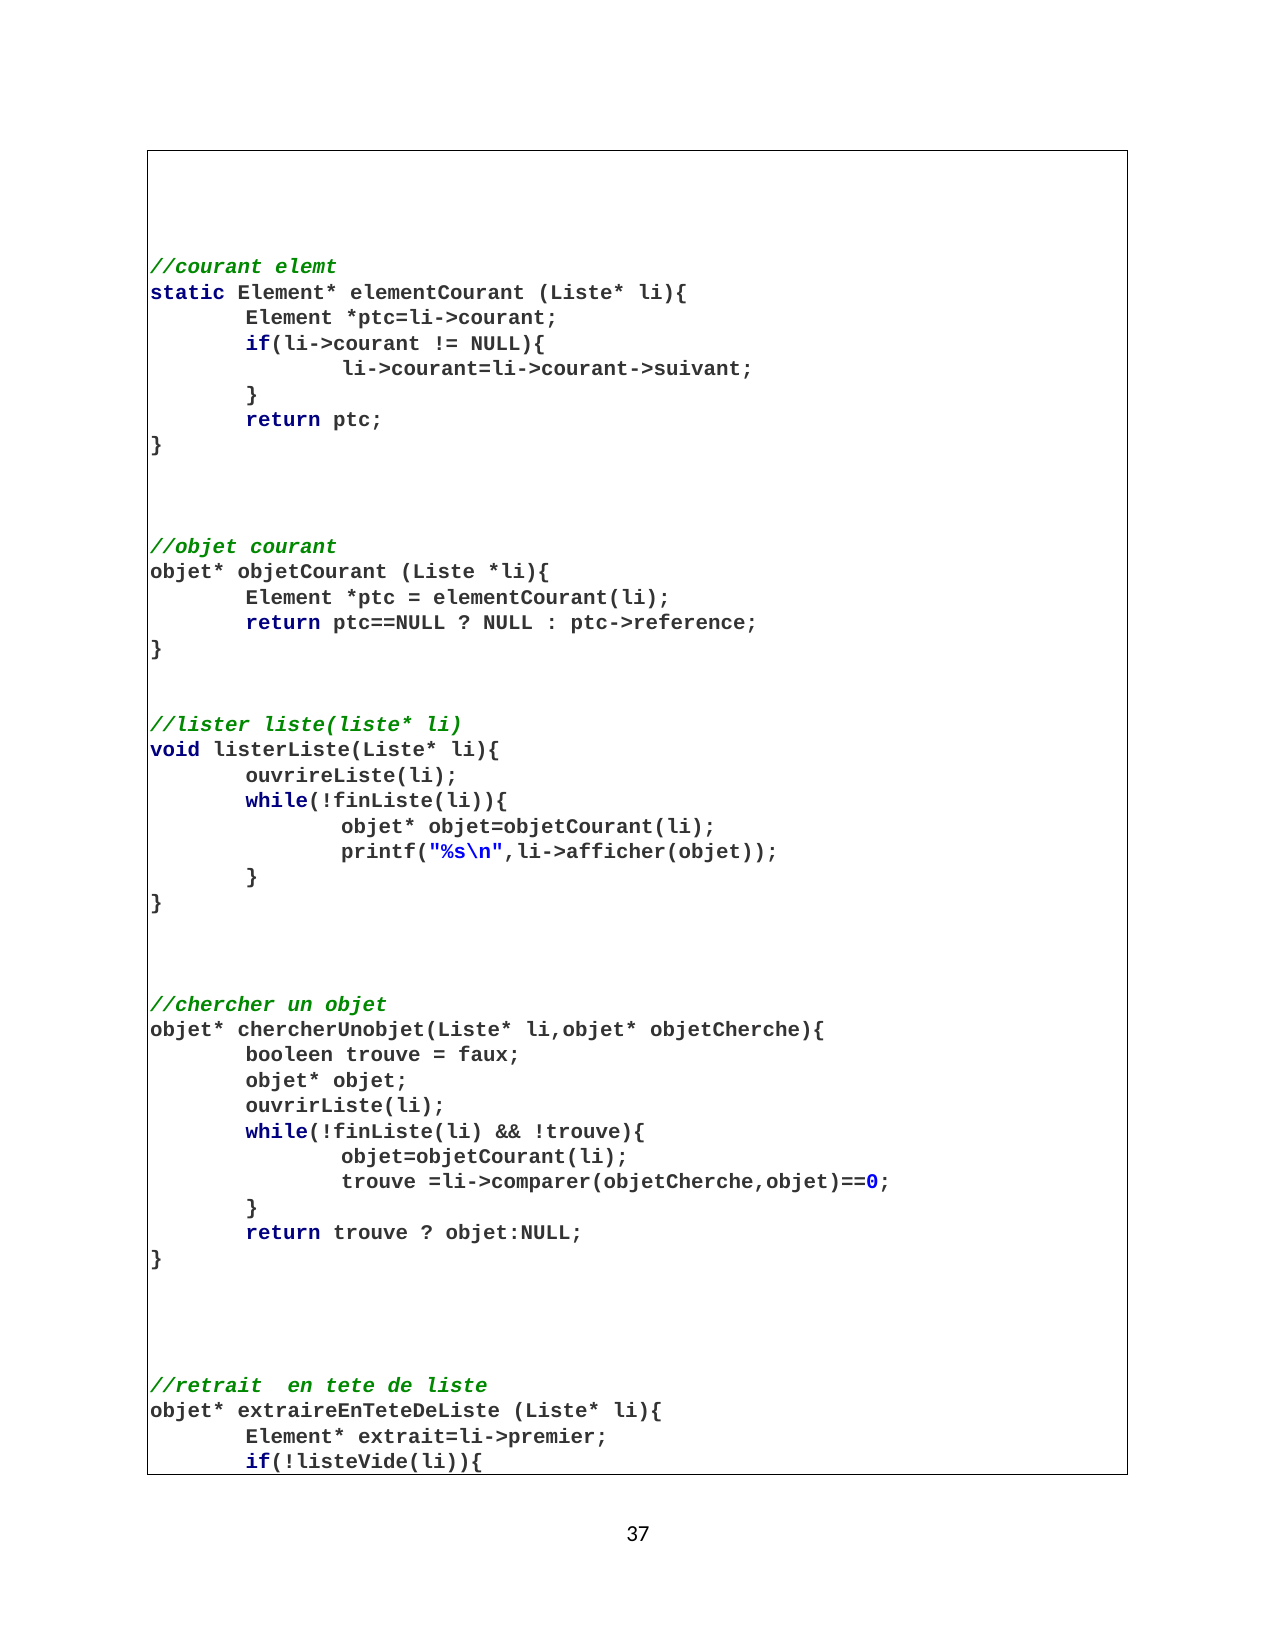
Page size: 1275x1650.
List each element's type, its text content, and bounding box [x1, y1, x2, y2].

text objet* chercherUnobjet(Liste* li,objet* objetCherche){ [150, 1017, 1125, 1043]
text } [150, 433, 1125, 458]
text if(li->courant != NULL){ [150, 331, 1125, 356]
text } [150, 865, 1125, 890]
text //retrait en tete de liste [150, 1373, 1125, 1398]
text if(!listeVide(li)){ [150, 1449, 1125, 1474]
text //chercher un objet [150, 992, 1125, 1017]
text trouve =li->comparer(objetCherche,objet)==0; [150, 1170, 1125, 1195]
text printf("%s\n",li->afficher(objet)); [150, 839, 1125, 865]
text li->courant=li->courant->suivant; [150, 356, 1125, 382]
text while(!finListe(li) && !trouve){ [150, 1119, 1125, 1144]
text objet* objet; [150, 1068, 1125, 1093]
text objet* objet=objetCourant(li); [150, 814, 1125, 839]
text return ptc==NULL ? NULL : ptc->reference; [150, 611, 1125, 636]
text objet=objetCourant(li); [150, 1144, 1125, 1170]
text objet* objetCourant (Liste *li){ [150, 560, 1125, 585]
text static Element* elementCourant (Liste* li){ [150, 280, 1125, 306]
text Element *ptc=li->courant; [150, 306, 1125, 331]
text //lister liste(liste* li) [150, 712, 1125, 738]
text //courant elemt [150, 255, 1125, 280]
text booleen trouve = faux; [150, 1043, 1125, 1068]
text } [150, 636, 1125, 661]
text void listerListe(Liste* li){ [150, 738, 1125, 763]
text ouvrireListe(li); [150, 763, 1125, 788]
text } [150, 382, 1125, 407]
text Element* extrait=li->premier; [150, 1424, 1125, 1449]
text objet* extraireEnTeteDeListe (Liste* li){ [150, 1398, 1125, 1424]
text return ptc; [150, 407, 1125, 433]
text //objet courant [150, 534, 1125, 560]
text while(!finListe(li)){ [150, 788, 1125, 814]
text } [150, 1195, 1125, 1221]
text } [150, 890, 1125, 916]
text return trouve ? objet:NULL; [150, 1221, 1125, 1246]
text Element *ptc = elementCourant(li); [150, 585, 1125, 611]
text ouvrirListe(li); [150, 1093, 1125, 1119]
text } [150, 1246, 1125, 1271]
